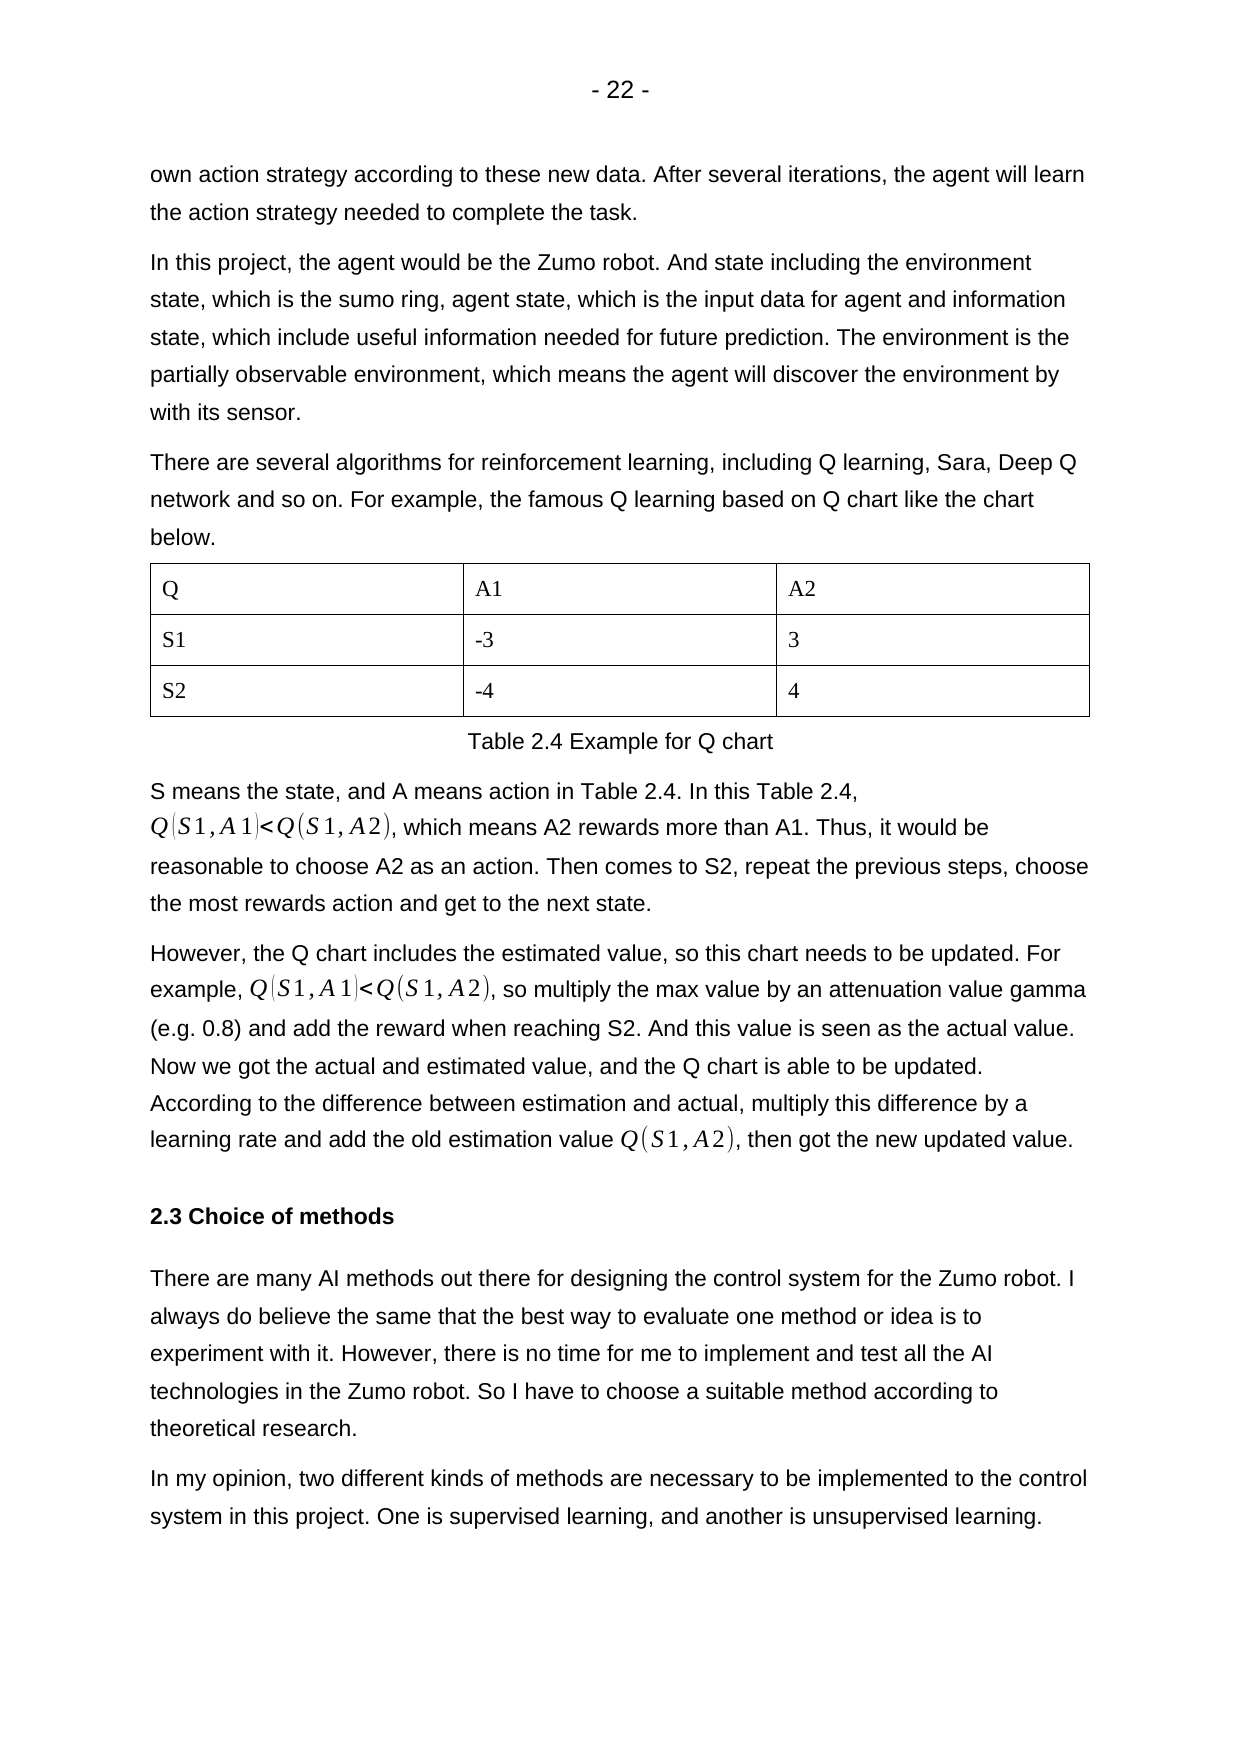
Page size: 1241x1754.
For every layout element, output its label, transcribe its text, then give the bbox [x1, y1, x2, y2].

text Table 2.4 Example for Q chart [150, 717, 1090, 754]
text In my opinion, two different kinds of methods are necessary to be implemented to the control system in this project. One is supervised learning, and another is unsupervised learning. [150, 1454, 1090, 1529]
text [150, 150, 1090, 225]
table_header A2 [777, 564, 1089, 613]
table_cell S2 [151, 666, 463, 716]
text S means the state, and A means action in Table 2.4. In this Table 2.4, , which means A2 rewards more than A1. Thus, it would be reasonable to choose A2 as an action. Then comes to S2, repeat the previous steps, choose the most rewards action and get to the next state. [150, 767, 1090, 917]
text There are many AI methods out there for designing the control system for the Zumo robot. I always do believe the same that the best way to evaluate one method or idea is to experiment with it. However, there is no time for me to implement and test all the AI technologies in the Zumo robot. So I have to choose a suitable method according to theoretical research. [150, 1254, 1090, 1442]
table_cell 3 [777, 615, 1089, 664]
table_cell S1 [151, 615, 463, 664]
subtitle 2.3 Choice of methods [150, 1192, 1090, 1229]
text There are several algorithms for reinforcement learning, including Q learning, Sara, Deep Q network and so on. For example, the famous Q learning based on Q chart like the chart below. [150, 437, 1090, 550]
table_header A1 [464, 564, 776, 613]
text However, the Q chart includes the estimated value, so this chart needs to be updated. For example, , so multiply the max value by an attenuation value gamma (e.g. 0.8) and add the reward when reaching S2. And this value is seen as the actual value. Now we got the actual and estimated value, and the Q chart is able to be updated. According to the difference between estimation and actual, multiply this difference by a learning rate and add the old estimation value , then got the new updated value. [150, 929, 1090, 1154]
table_cell -4 [464, 666, 776, 716]
table_cell -3 [464, 615, 776, 664]
text In this project, the agent would be the Zumo robot. And state including the environment state, which is the sumo ring, agent state, which is the input data for agent and information state, which include useful information needed for future prediction. The environment is the partially observable environment, which means the agent will discover the environment by with its sensor. [150, 237, 1090, 425]
table_header Q [151, 564, 463, 613]
table_cell 4 [777, 666, 1089, 716]
